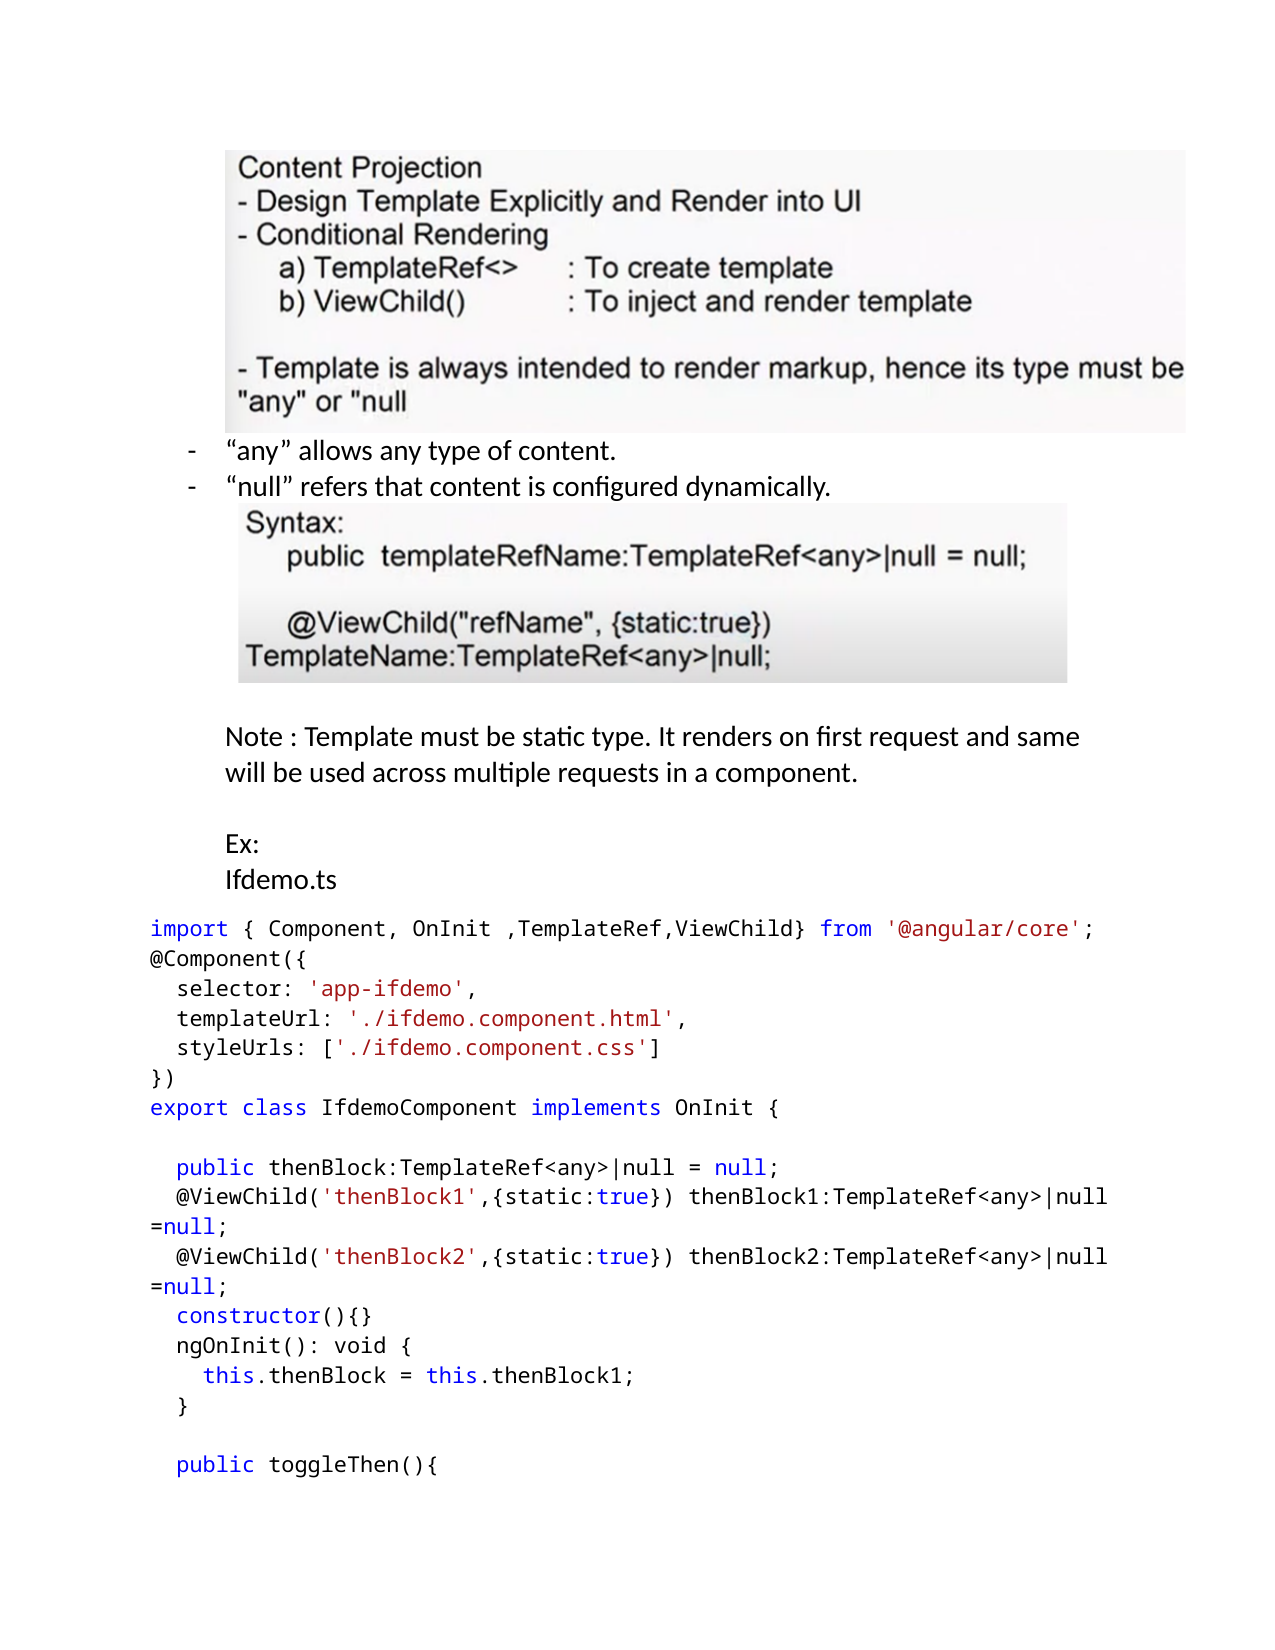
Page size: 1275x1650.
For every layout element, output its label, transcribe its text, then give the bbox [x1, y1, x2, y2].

list “any” allows any type of content. [187, 432, 1125, 468]
picture [238, 503, 1068, 683]
list Note : Template must be static type. It renders on first request and same will be used across multiple requests in a component. [225, 718, 1125, 789]
text this.thenBlock = this.thenBlock1; [150, 1360, 1125, 1390]
list Ex: [225, 825, 1125, 861]
text selector: 'app-ifdemo', [150, 973, 1125, 1002]
text constructor(){} [150, 1300, 1125, 1330]
text templateUrl: './ifdemo.component.html', [150, 1002, 1125, 1032]
list “null” refers that content is configured dynamically. [187, 468, 1125, 503]
text public thenBlock:TemplateRef<any>|null = null; [150, 1151, 1125, 1181]
text @ViewChild('thenBlock1',{static:true}) thenBlock1:TemplateRef<any>|null =null; [150, 1181, 1125, 1241]
text import { Component, OnInit ,TemplateRef,ViewChild} from '@angular/core'; [150, 913, 1125, 943]
text } [150, 1390, 1125, 1419]
text @Component({ [150, 943, 1125, 973]
text public toggleThen(){ [150, 1449, 1125, 1479]
list Ifdemo.ts [225, 861, 1125, 896]
text export class IfdemoComponent implements OnInit { [150, 1092, 1125, 1122]
text styleUrls: ['./ifdemo.component.css'] [150, 1032, 1125, 1062]
text ngOnInit(): void { [150, 1330, 1125, 1360]
picture [225, 150, 1194, 433]
text }) [150, 1062, 1125, 1092]
text @ViewChild('thenBlock2',{static:true}) thenBlock2:TemplateRef<any>|null =null; [150, 1241, 1125, 1300]
